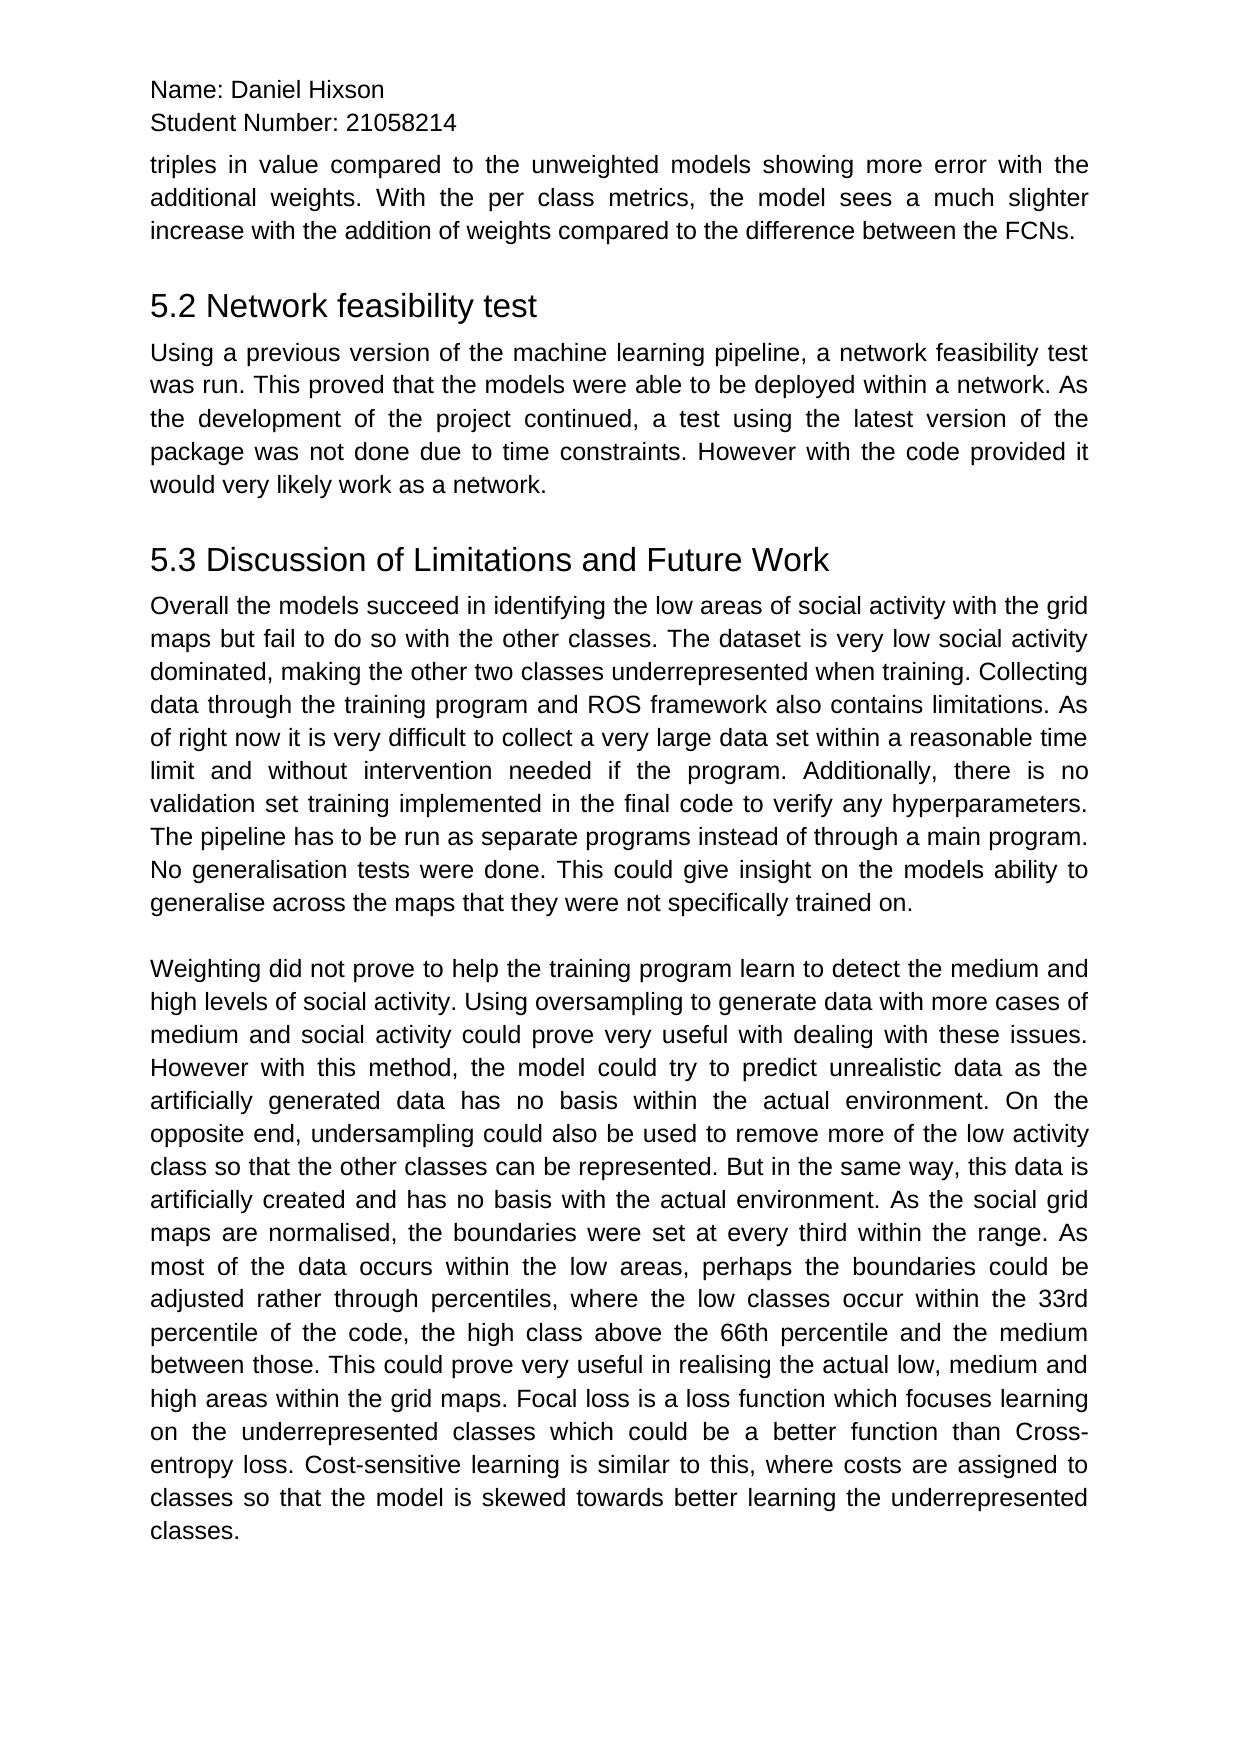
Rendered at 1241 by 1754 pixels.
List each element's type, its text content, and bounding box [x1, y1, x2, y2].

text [150, 150, 1090, 245]
subtitle 5.2 Network feasibility test [150, 287, 1090, 325]
subtitle 5.3 Discussion of Limitations and Future Work [150, 540, 1090, 578]
text Overall the models succeed in identifying the low areas of social activity with the grid maps but fail to do so with the other classes. The dataset is very low social activity dominated, making the other two classes underrepresented when training. Collecting data through the training program and ROS framework also contains limitations. As of right now it is very difficult to collect a very large data set within a reasonable time limit and without intervention needed if the program. Additionally, there is no validation set training implemented in the final code to verify any hyperparameters. The pipeline has to be run as separate programs instead of through a main program. No generalisation tests were done. This could give insight on the models ability to generalise across the maps that they were not specifically trained on. [150, 591, 1090, 917]
text Weighting did not prove to help the training program learn to detect the medium and high levels of social activity. Using oversampling to generate data with more cases of medium and social activity could prove very useful with dealing with these issues. However with this method, the model could try to predict unrealistic data as the artificially generated data has no basis within the actual environment. On the opposite end, undersampling could also be used to remove more of the low activity class so that the other classes can be represented. But in the same way, this data is artificially created and has no basis with the actual environment. As the social grid maps are normalised, the boundaries were set at every third within the range. As most of the data occurs within the low areas, perhaps the boundaries could be adjusted rather through percentiles, where the low classes occur within the 33rd percentile of the code, the high class above the 66th percentile and the medium between those. This could prove very useful in realising the actual low, medium and high areas within the grid maps. Focal loss is a loss function which focuses learning on the underrepresented classes which could be a better function than Cross-entropy loss. Cost-sensitive learning is similar to this, where costs are assigned to classes so that the model is skewed towards better learning the underrepresented classes. [150, 954, 1090, 1544]
text Using a previous version of the machine learning pipeline, a network feasibility test was run. This proved that the models were able to be deployed within a network. As the development of the project continued, a test using the latest version of the package was not done due to time constraints. However with the code provided it would very likely work as a network. [150, 337, 1090, 498]
